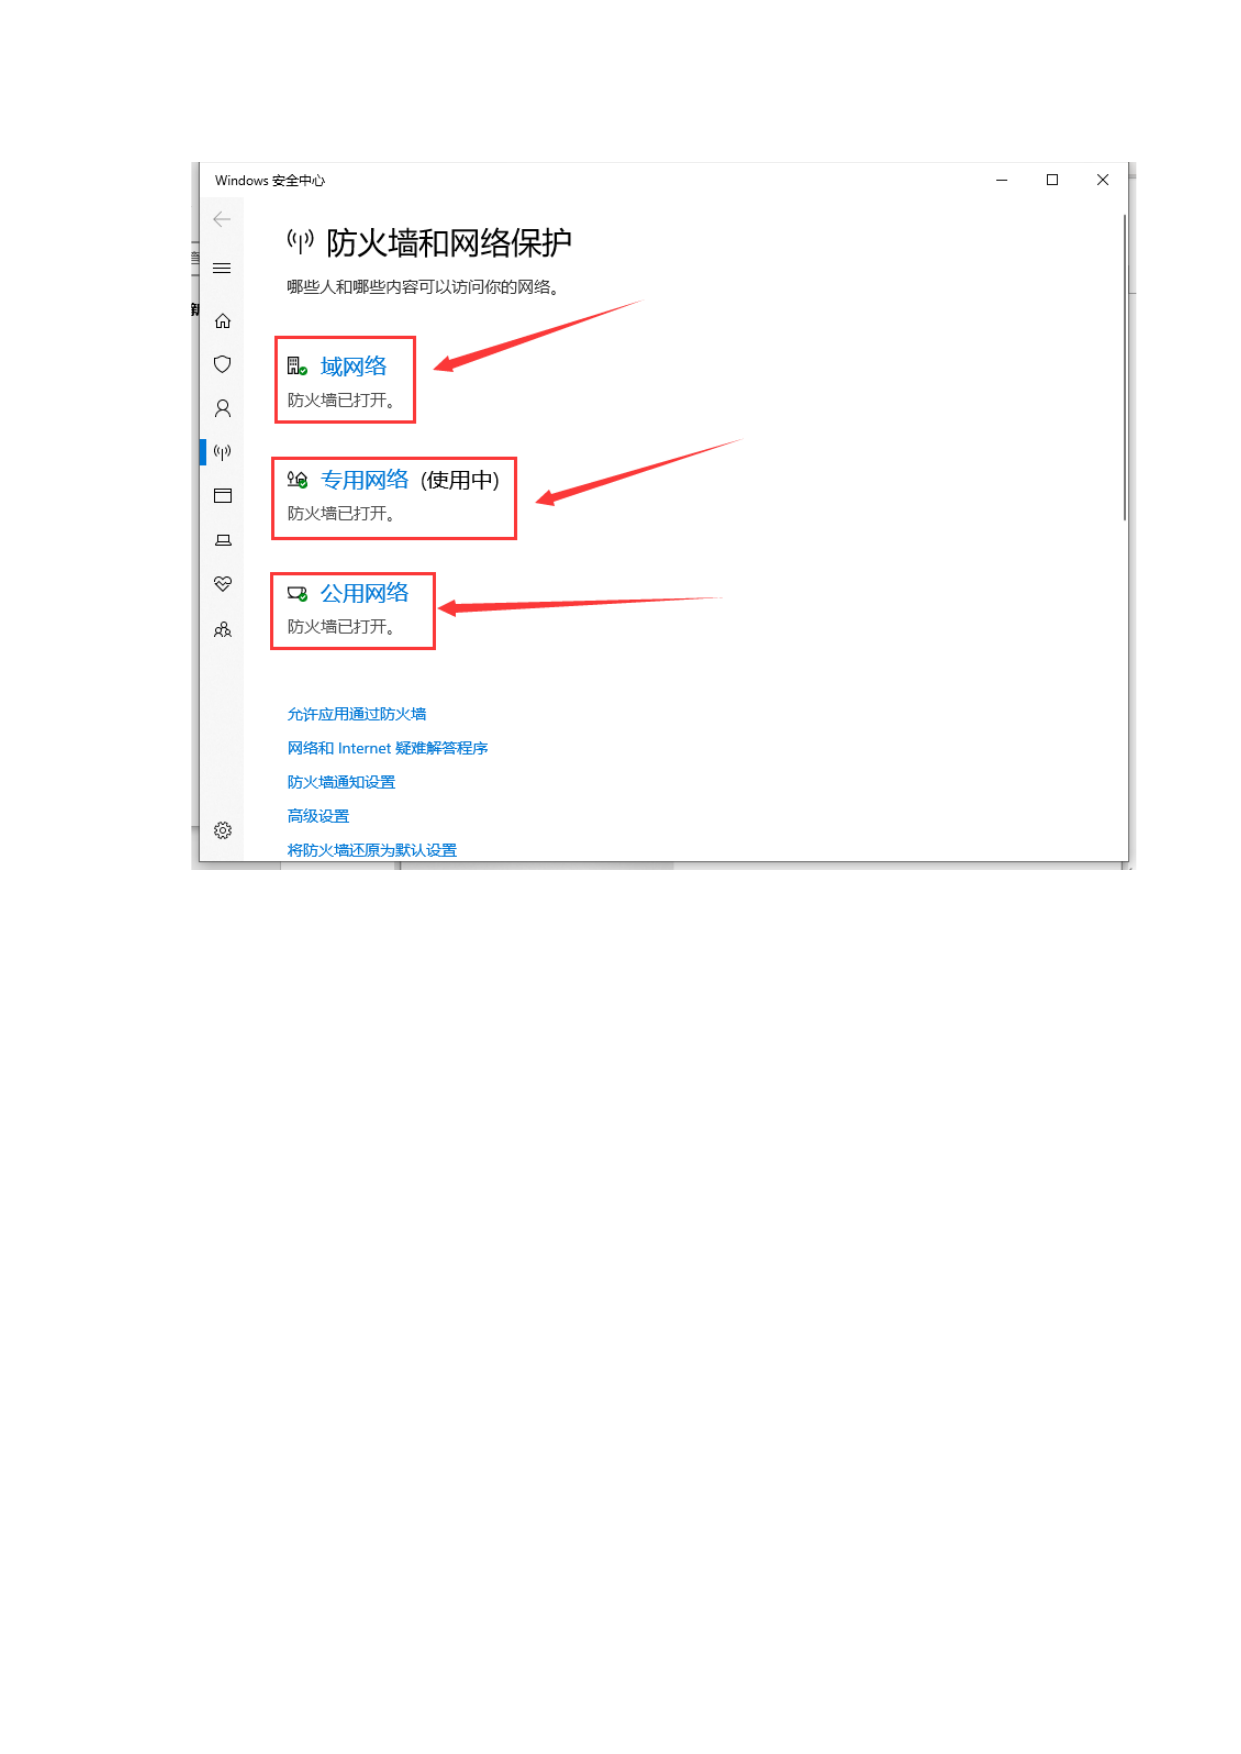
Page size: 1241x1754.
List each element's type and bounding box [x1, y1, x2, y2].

picture [191, 162, 1137, 870]
